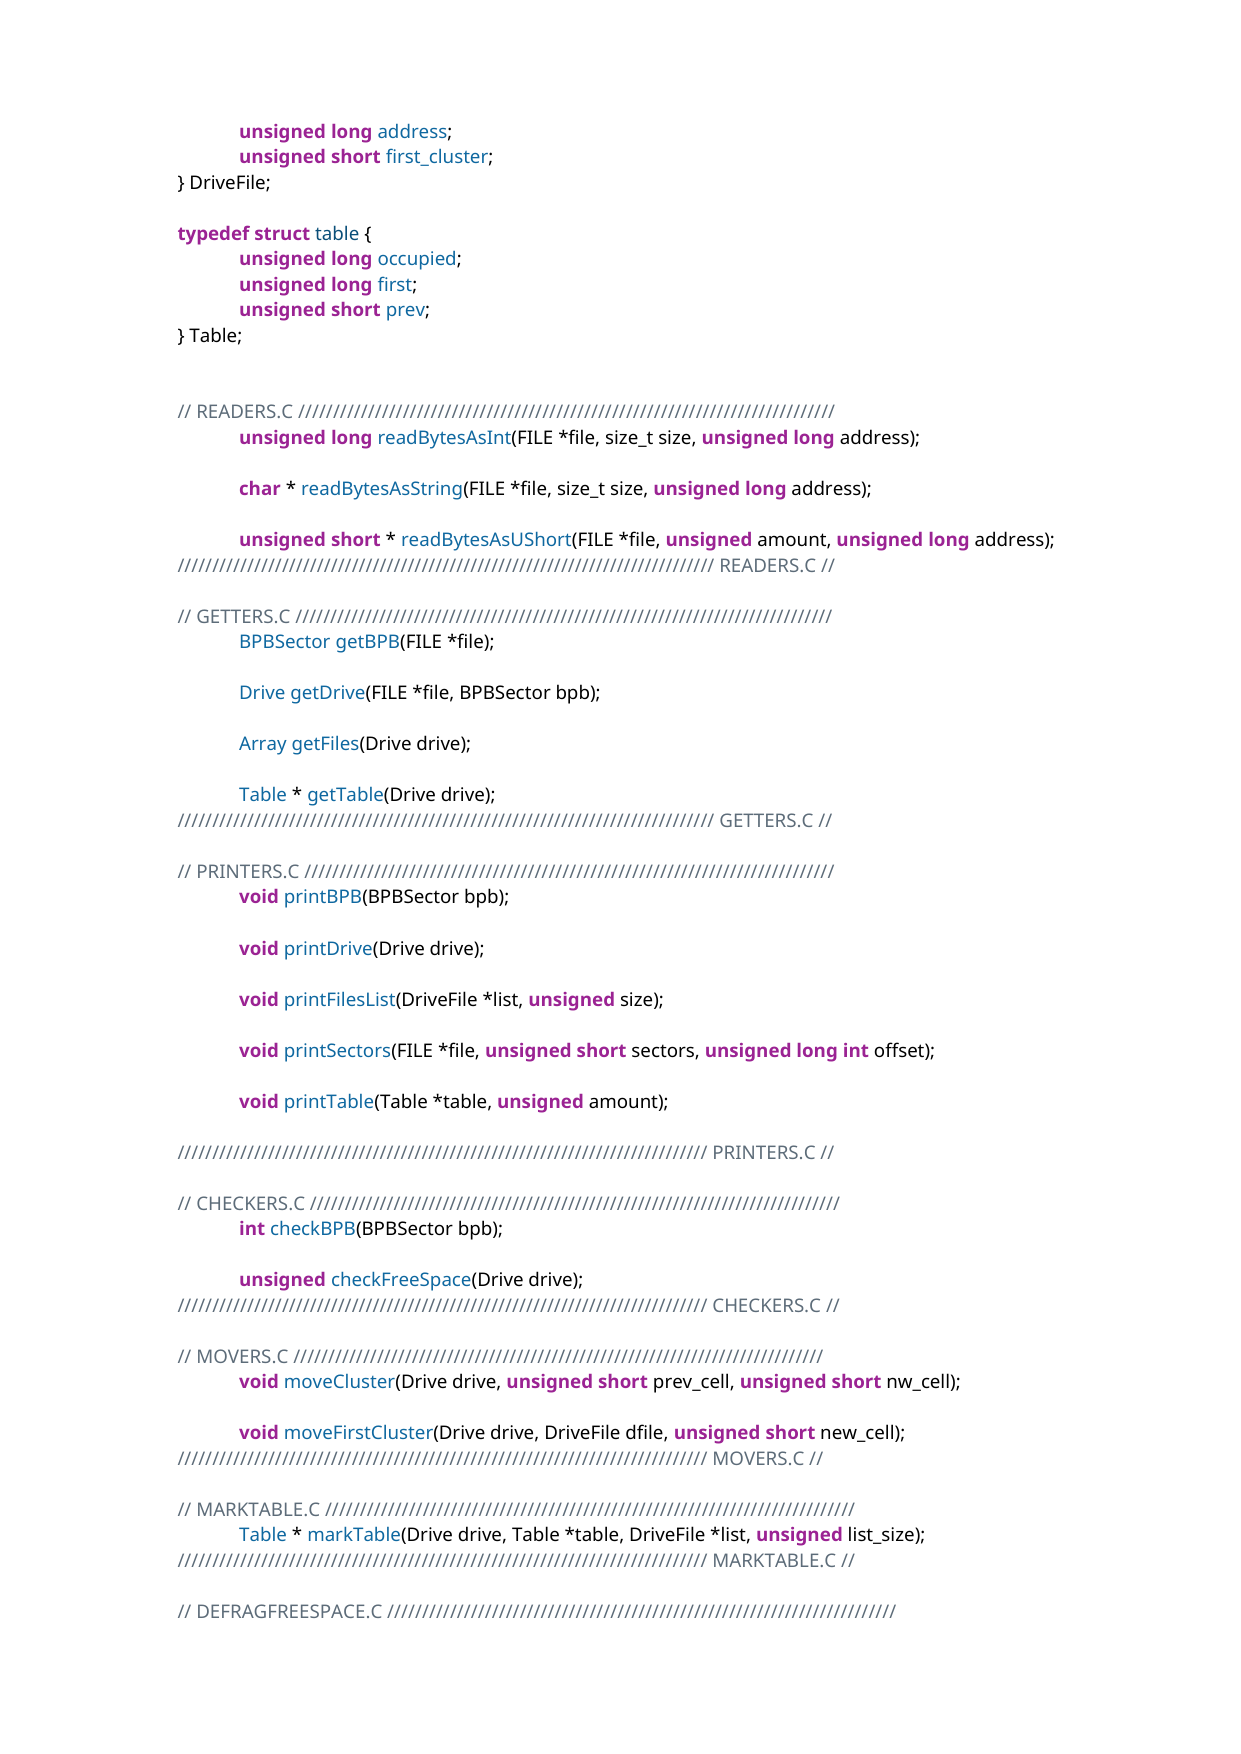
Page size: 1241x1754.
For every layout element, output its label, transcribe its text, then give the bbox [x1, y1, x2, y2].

text unsigned checkFreeSpace(Drive drive); [177, 1267, 1152, 1292]
text void printDrive(Drive drive); [177, 935, 1152, 960]
text unsigned long occupied; [177, 246, 1152, 271]
text } Table; [177, 322, 1152, 348]
text //////////////////////////////////////////////////////////////////////////// MOVERS.C // [177, 1445, 1152, 1471]
text unsigned short * readBytesAsUShort(FILE *file, unsigned amount, unsigned long address); [177, 526, 1152, 552]
text // CHECKERS.C //////////////////////////////////////////////////////////////////////////// [177, 1190, 1152, 1216]
text // MOVERS.C //////////////////////////////////////////////////////////////////////////// [177, 1343, 1152, 1369]
text void printSectors(FILE *file, unsigned short sectors, unsigned long int offset); [177, 1037, 1152, 1062]
text unsigned long address; [177, 118, 1152, 144]
text int checkBPB(BPBSector bpb); [177, 1216, 1152, 1241]
text // GETTERS.C ///////////////////////////////////////////////////////////////////////////// [177, 603, 1152, 628]
text Table * getTable(Drive drive); [177, 782, 1152, 807]
text Array getFiles(Drive drive); [177, 731, 1152, 756]
text // READERS.C ///////////////////////////////////////////////////////////////////////////// [177, 399, 1152, 424]
text unsigned short prev; [177, 297, 1152, 322]
text unsigned short first_cluster; [177, 144, 1152, 169]
text ///////////////////////////////////////////////////////////////////////////// GETTERS.C // [177, 807, 1152, 833]
text void printFilesList(DriveFile *list, unsigned size); [177, 986, 1152, 1011]
text //////////////////////////////////////////////////////////////////////////// MARKTABLE.C // [177, 1547, 1152, 1573]
text unsigned long readBytesAsInt(FILE *file, size_t size, unsigned long address); [177, 424, 1152, 450]
text unsigned long first; [177, 271, 1152, 297]
text // MARKTABLE.C //////////////////////////////////////////////////////////////////////////// [177, 1496, 1152, 1522]
text typedef struct table { [177, 220, 1152, 246]
text // PRINTERS.C //////////////////////////////////////////////////////////////////////////// [177, 858, 1152, 884]
text Drive getDrive(FILE *file, BPBSector bpb); [177, 679, 1152, 705]
text char * readBytesAsString(FILE *file, size_t size, unsigned long address); [177, 475, 1152, 501]
text //////////////////////////////////////////////////////////////////////////// PRINTERS.C // [177, 1139, 1152, 1164]
text void printBPB(BPBSector bpb); [177, 884, 1152, 909]
text ///////////////////////////////////////////////////////////////////////////// READERS.C // [177, 552, 1152, 577]
text Table * markTable(Drive drive, Table *table, DriveFile *list, unsigned list_size); [177, 1522, 1152, 1547]
text void printTable(Table *table, unsigned amount); [177, 1088, 1152, 1113]
text } DriveFile; [177, 169, 1152, 195]
text // DEFRAGFREESPACE.C ///////////////////////////////////////////////////////////////////////// [177, 1598, 1152, 1624]
text BPBSector getBPB(FILE *file); [177, 628, 1152, 654]
text void moveCluster(Drive drive, unsigned short prev_cell, unsigned short nw_cell); [177, 1369, 1152, 1394]
text void moveFirstCluster(Drive drive, DriveFile dfile, unsigned short new_cell); [177, 1420, 1152, 1445]
text //////////////////////////////////////////////////////////////////////////// CHECKERS.C // [177, 1292, 1152, 1318]
